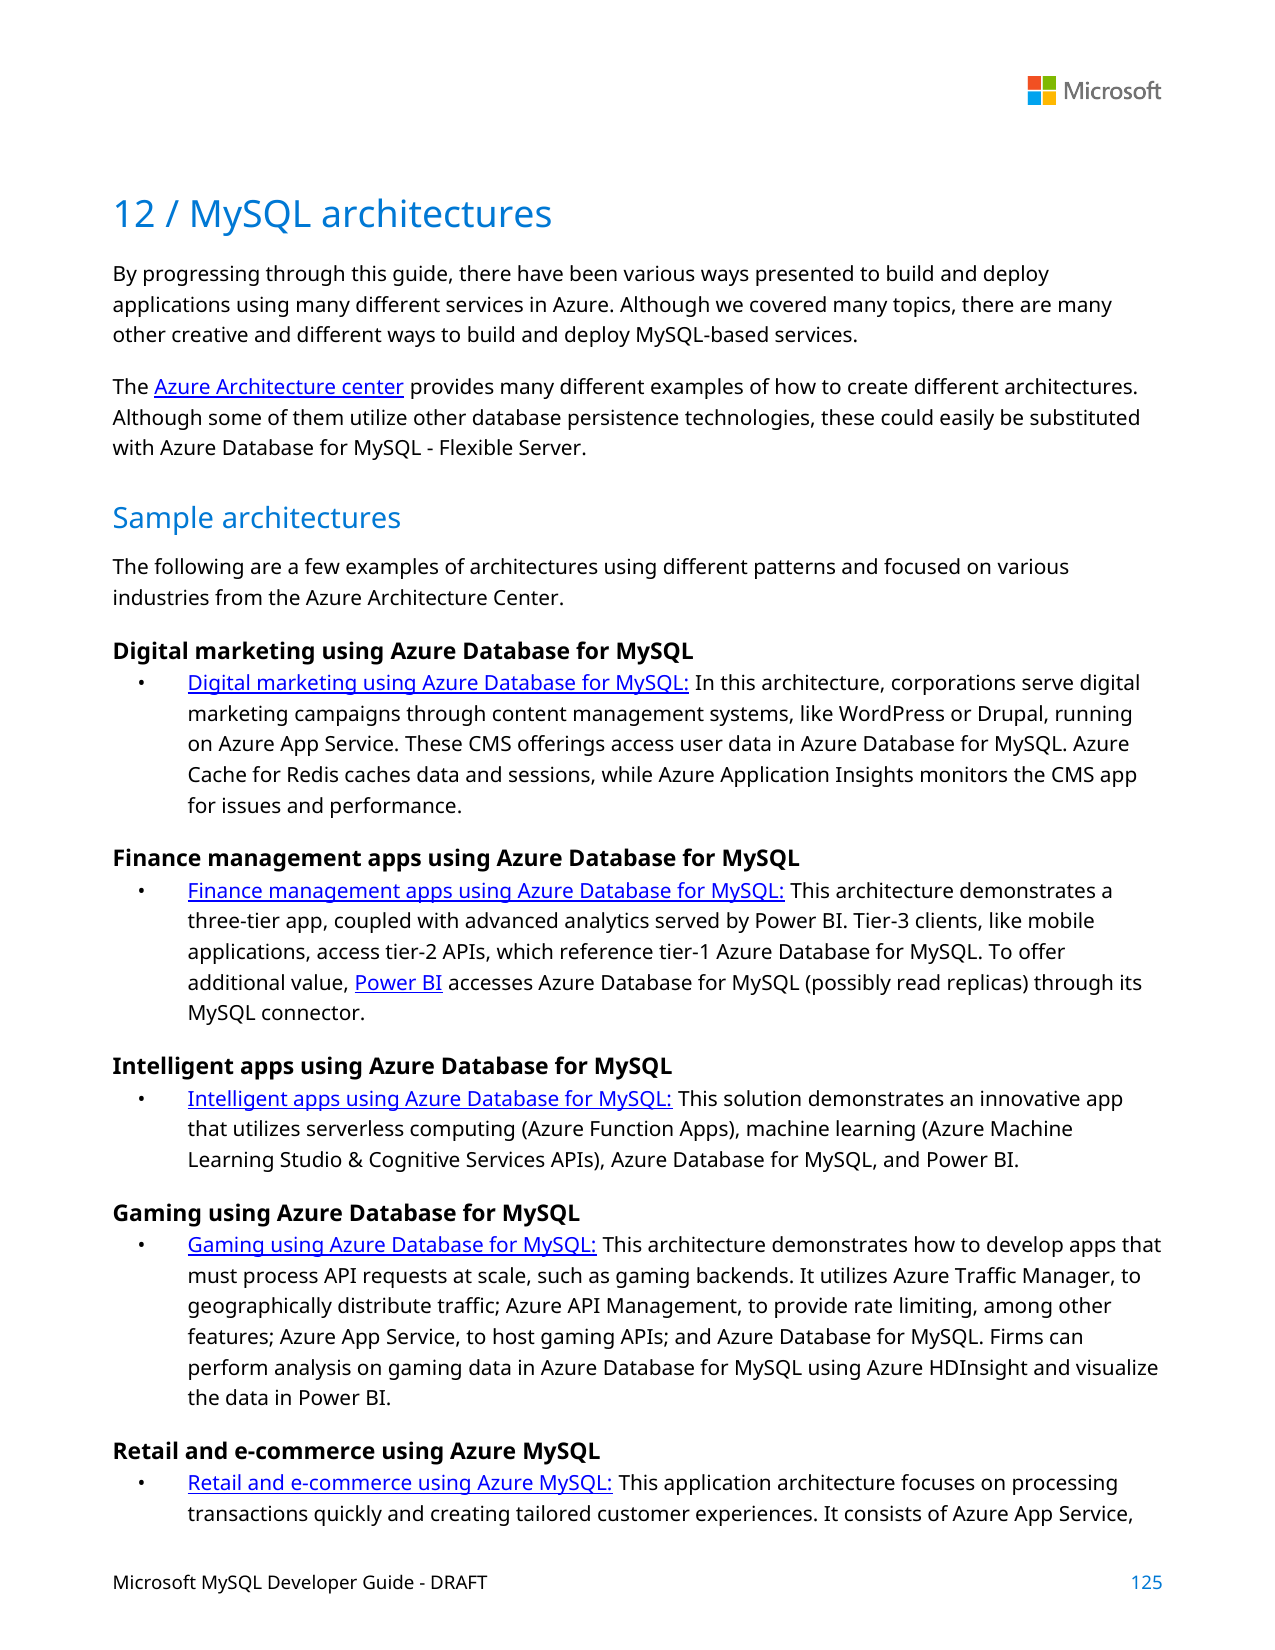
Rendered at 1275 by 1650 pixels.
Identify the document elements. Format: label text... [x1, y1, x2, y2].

picture [1026, 75, 1163, 107]
subtitle Digital marketing using Azure Database for MySQL [112, 634, 1162, 666]
list Digital marketing using Azure Database for MySQL: In this architecture, corporations serve digital marketing campaigns through content management systems, like WordPress or Drupal, running on Azure App Service. These CMS offerings access user data in Azure Database for MySQL. Azure Cache for Redis caches data and sessions, while Azure Application Insights monitors the CMS app for issues and performance. [137, 668, 1162, 819]
subtitle Retail and e-commerce using Azure MySQL [112, 1435, 1162, 1466]
text By progressing through this guide, there have been various ways presented to build and deploy applications using many different services in Azure. Although we covered many topics, there are many other creative and different ways to build and deploy MySQL-based services. [112, 259, 1162, 349]
subtitle Finance management apps using Azure Database for MySQL [112, 842, 1162, 873]
list Gaming using Azure Database for MySQL: This architecture demonstrates how to develop apps that must process API requests at scale, such as gaming backends. It utilizes Azure Traffic Manager, to geographically distribute traffic; Azure API Management, to provide rate limiting, among other features; Azure App Service, to host gaming APIs; and Azure Database for MySQL. Firms can perform analysis on gaming data in Azure Database for MySQL using Azure HDInsight and visualize the data in Power BI. [137, 1230, 1162, 1412]
list Finance management apps using Azure Database for MySQL: This architecture demonstrates a three-tier app, coupled with advanced analytics served by Power BI. Tier-3 clients, like mobile applications, access tier-2 APIs, which reference tier-1 Azure Database for MySQL. To offer additional value, Power BI accesses Azure Database for MySQL (possibly read replicas) through its MySQL connector. [137, 876, 1162, 1027]
subtitle Gaming using Azure Database for MySQL [112, 1196, 1162, 1228]
text The Azure Architecture center provides many different examples of how to create different architectures. Although some of them utilize other database persistence technologies, these could easily be substituted with Azure Database for MySQL - Flexible Server. [112, 372, 1162, 462]
subtitle Intelligent apps using Azure Database for MySQL [112, 1050, 1162, 1081]
subtitle 12 / MySQL architectures [112, 187, 1162, 238]
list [137, 1468, 1162, 1528]
text The following are a few examples of architectures using different patterns and focused on various industries from the Azure Architecture Center. [112, 552, 1162, 612]
list Intelligent apps using Azure Database for MySQL: This solution demonstrates an innovative app that utilizes serverless computing (Azure Function Apps), machine learning (Azure Machine Learning Studio & Cognitive Services APIs), Azure Database for MySQL, and Power BI. [137, 1084, 1162, 1173]
subtitle Sample architectures [112, 497, 1162, 537]
